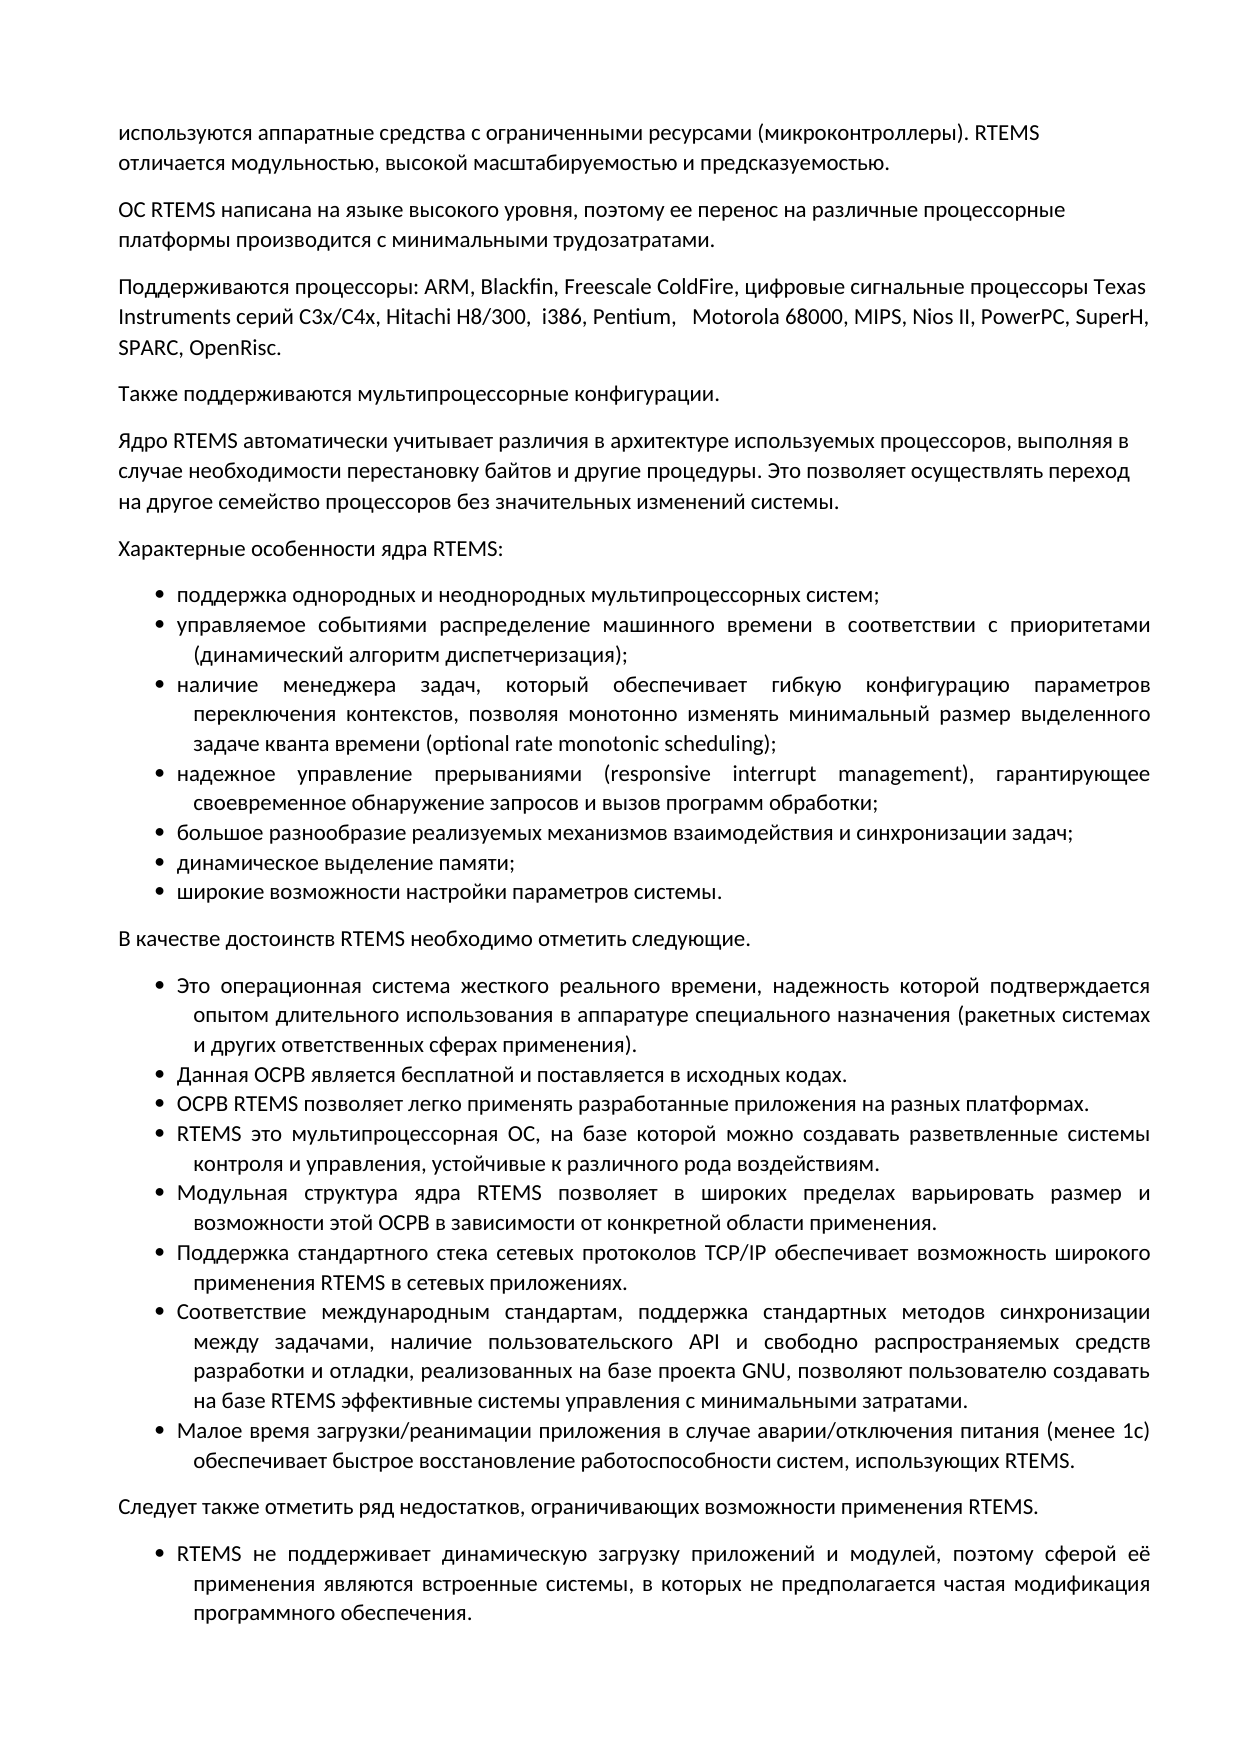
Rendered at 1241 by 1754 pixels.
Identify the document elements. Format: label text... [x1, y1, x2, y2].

text Поддерживаются процессоры: ARM, Blackfin, Freescale ColdFire, цифровые сигнальные процессоры Texas Instruments серий C3x/C4x, Hitachi H8/300, i386, Pentium, Motorola 68000, MIPS, Nios II, PowerPC, SuperH, SPARC, OpenRisc. [118, 272, 1152, 361]
list RTEMS это мультипроцессорная ОС, на базе которой можно создавать разветвленные системы контроля и управления, устойчивые к различного рода воздействиям. [156, 1119, 1152, 1177]
text ОС RTEMS написана на языке высокого уровня, поэтому ее перенос на различные процессорные платформы производится с минимальными трудозатратами. [118, 195, 1152, 253]
list широкие возможности настройки параметров системы. [156, 877, 1152, 906]
list RTEMS не поддерживает динамическую загрузку приложений и модулей, поэтому сферой её применения являются встроенные системы, в которых не предполагается частая модификация программного обеспечения. [156, 1539, 1152, 1626]
text В качестве достоинств RTEMS необходимо отметить следующие. [118, 924, 1152, 952]
text Характерные особенности ядра RTEMS: [118, 534, 1152, 562]
text Следует также отметить ряд недостатков, ограничивающих возможности применения RTEMS. [118, 1492, 1152, 1520]
list Поддержка стандартного стека сетевых протоколов TCP/IP обеспечивает возможность широкого применения RTEMS в сетевых приложениях. [156, 1238, 1152, 1296]
text Ядро RTEMS автоматически учитывает различия в архитектуре используемых процессоров, выполняя в случае необходимости перестановку байтов и другие процедуры. Это позволяет осуществлять переход на другое семейство процессоров без значительных изменений системы. [118, 426, 1152, 515]
list поддержка однородных и неоднородных мультипроцессорных систем; [156, 581, 1152, 609]
list наличие менеджера задач, который обеспечивает гибкую конфигурацию параметров переключения контекстов, позволяя монотонно изменять минимальный размер выделенного задаче кванта времени (optional rate monotonic scheduling); [156, 670, 1152, 757]
list Малое время загрузки/реанимации приложения в случае аварии/отключения питания (менее 1c) обеспечивает быстрое восстановление работоспособности систем, использующих RTEMS. [156, 1416, 1152, 1474]
list Соответствие международным стандартам, поддержка стандартных методов синхронизации между задачами, наличие пользовательского API и свободно распространяемых средств разработки и отладки, реализованных на базе проекта GNU, позволяют пользователю создавать на базе RTEMS эффективные системы управления с минимальными затратами. [156, 1297, 1152, 1414]
list Данная ОСРВ является бесплатной и поставляется в исходных кодах. [156, 1060, 1152, 1088]
list надежное управление прерываниями (responsive interrupt management), гарантирующее своевременное обнаружение запросов и вызов программ обработки; [156, 759, 1152, 816]
text Также поддерживаются мультипроцессорные конфигурации. [118, 379, 1152, 408]
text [118, 118, 1152, 176]
list Это операционная система жесткого реального времени, надежность которой подтверждается опытом длительного использования в аппаратуре специального назначения (ракетных системах и других ответственных сферах применения). [156, 971, 1152, 1058]
list большое разнообразие реализуемых механизмов взаимодействия и синхронизации задач; [156, 818, 1152, 846]
list динамическое выделение памяти; [156, 848, 1152, 876]
list ОСРВ RTEMS позволяет легко применять разработанные приложения на разных платформах. [156, 1089, 1152, 1117]
list управляемое событиями распределение машинного времени в соответствии с приоритетами (динамический алгоритм диспетчеризация); [156, 610, 1152, 668]
list Модульная структура ядра RTEMS позволяет в широких пределах варьировать размер и возможности этой ОСРВ в зависимости от конкретной области применения. [156, 1178, 1152, 1236]
